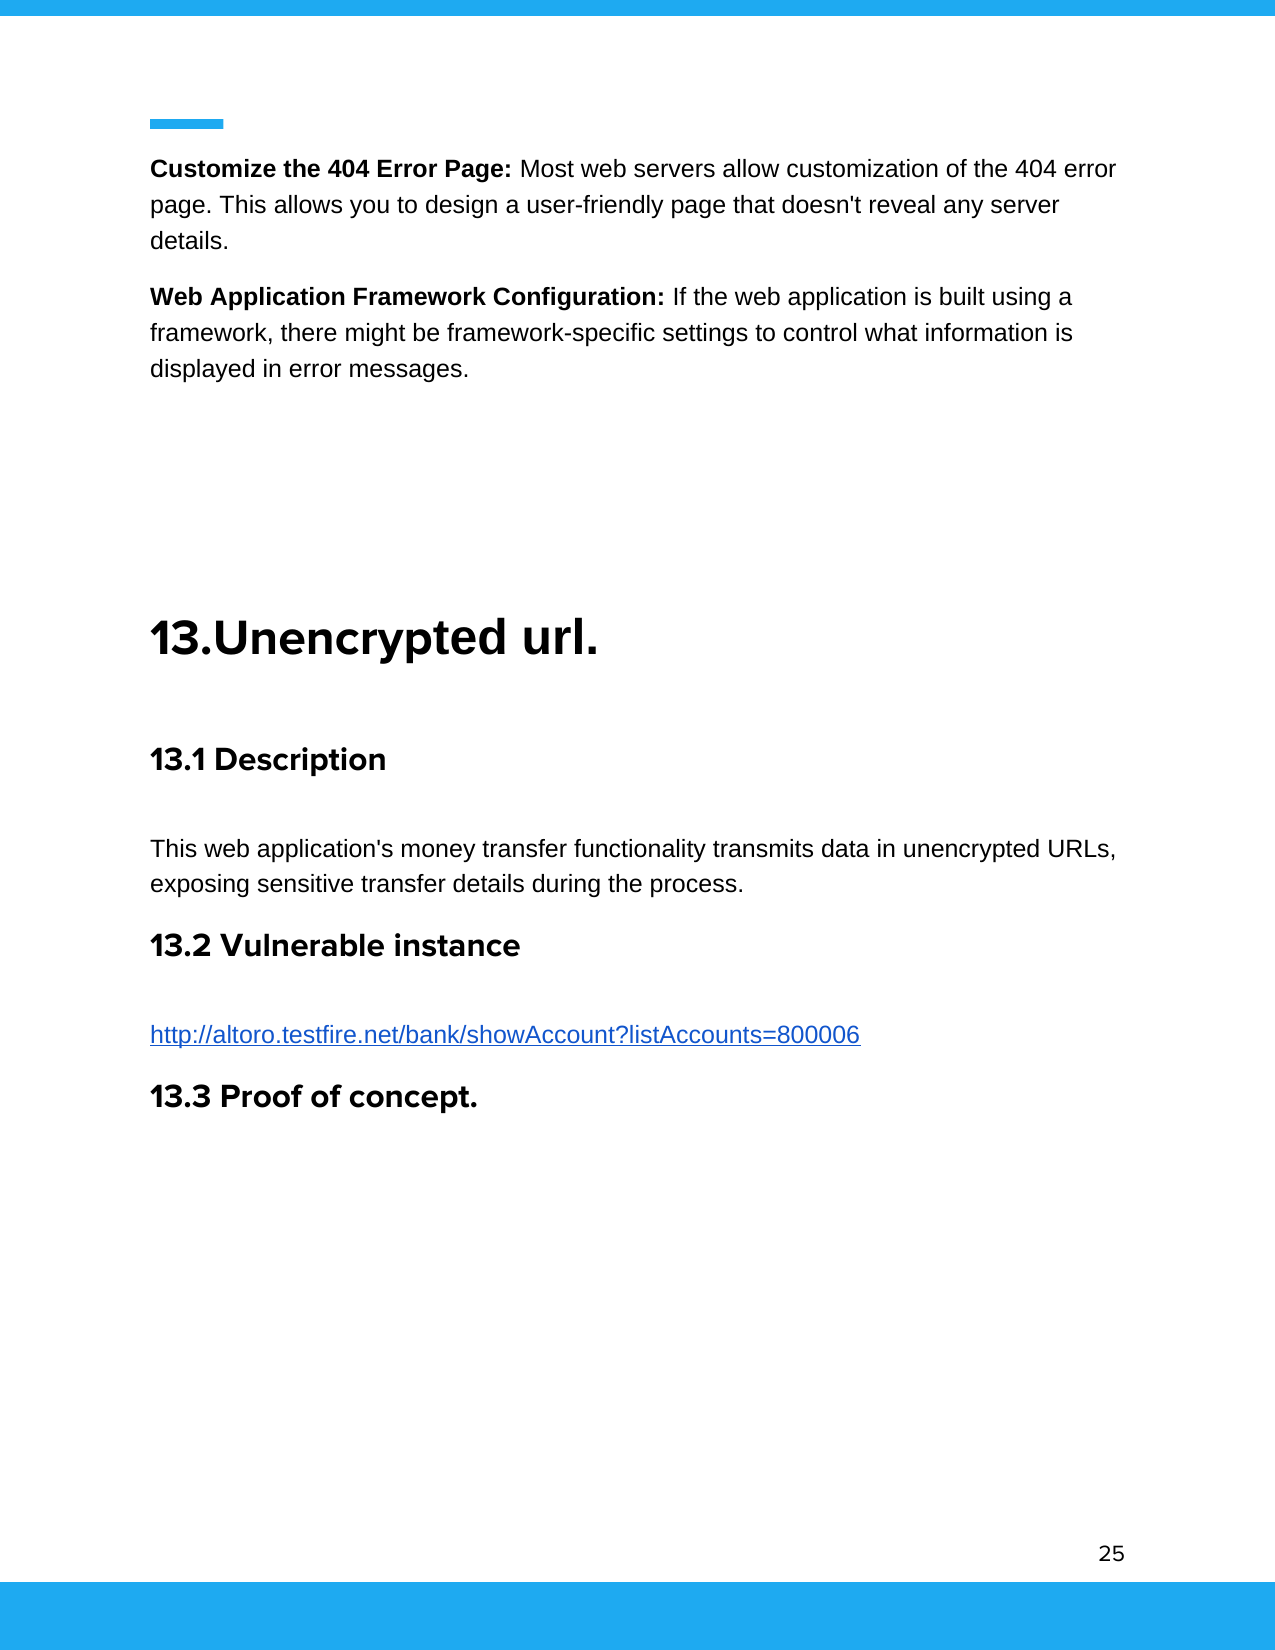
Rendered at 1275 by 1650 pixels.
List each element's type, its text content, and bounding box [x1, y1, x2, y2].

subtitle 13.1 Description [150, 739, 1125, 780]
picture [0, 1582, 1275, 1650]
subtitle 13.Unencrypted url. [150, 607, 1125, 669]
text http://altoro.testfire.net/bank/showAccount?listAccounts=800006 [150, 1020, 1125, 1049]
picture [150, 119, 224, 129]
text Web Application Framework Configuration: If the web application is built using a framework, there might be framework-specific settings to control what information is displayed in error messages. [150, 282, 1125, 383]
subtitle 13.2 Vulnerable instance [150, 926, 1125, 967]
picture [0, 0, 1275, 16]
subtitle 13.3 Proof of concept. [150, 1077, 1125, 1118]
text Customize the 404 Error Page: Most web servers allow customization of the 404 error page. This allows you to design a user-friendly page that doesn't reveal any server details. [150, 154, 1125, 254]
text This web application's money transfer functionality transmits data in unencrypted URLs, exposing sensitive transfer details during the process. [150, 833, 1125, 898]
